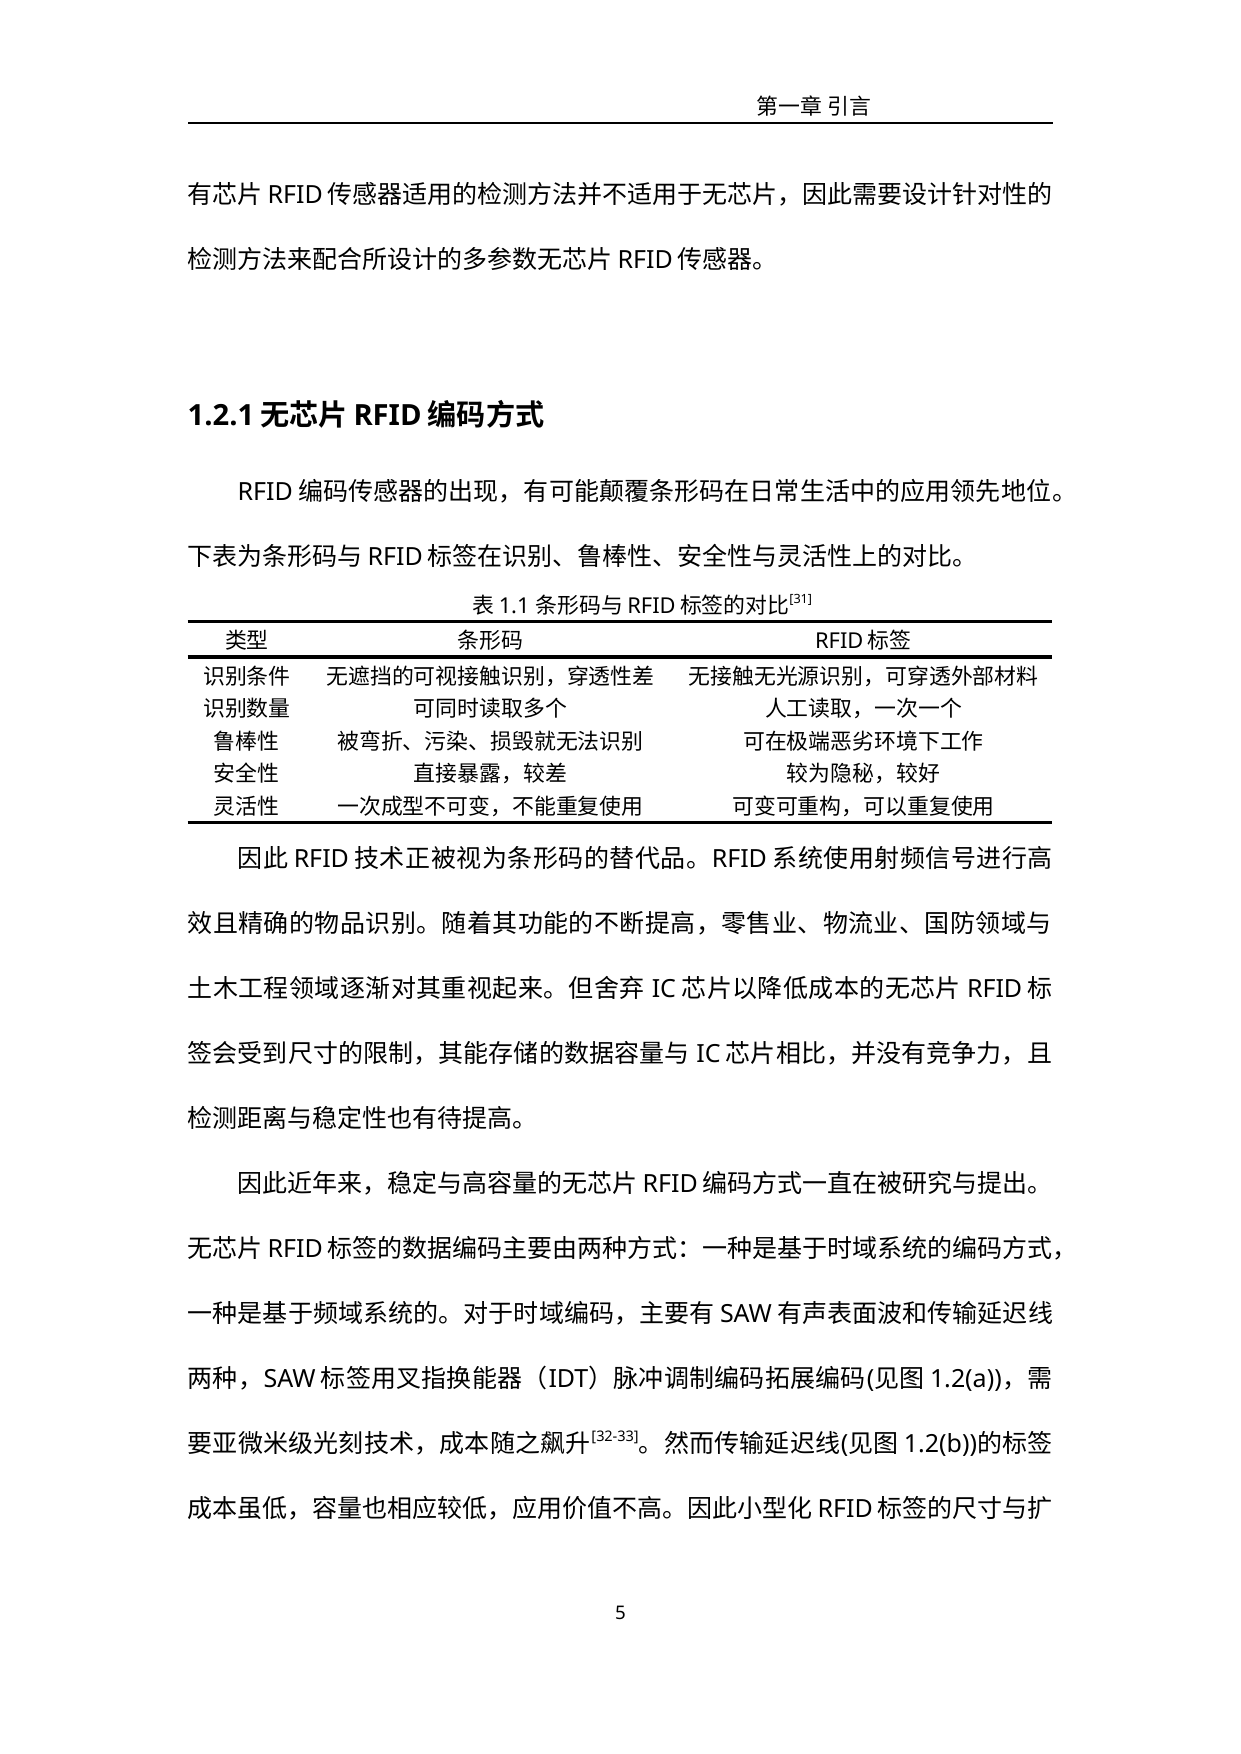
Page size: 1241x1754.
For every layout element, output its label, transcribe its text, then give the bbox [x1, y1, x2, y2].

table_header RFID标签 [675, 623, 1052, 655]
text 因此RFID技术正被视为条形码的替代品。RFID系统使用射频信号进行高效且精确的物品识别。随着其功能的不断提高，零售业、物流业、国防领域与土木工程领域逐渐对其重视起来。但舍弃IC芯片以降低成本的无芯片RFID标签会受到尺寸的限制，其能存储的数据容量与IC芯片相比，并没有竞争力，且检测距离与稳定性也有待提高。 [187, 824, 1053, 1149]
text 表1.1 条形码与RFID标签的对比[31] [187, 587, 1053, 620]
table_cell 鲁棒性 [188, 724, 306, 756]
table_header 类型 [188, 623, 306, 655]
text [187, 160, 1053, 290]
subtitle 1.2.1无芯片RFID编码方式 [187, 380, 1053, 445]
table_cell 识别条件 [188, 659, 306, 691]
table_cell 识别数量 [188, 691, 306, 723]
table_cell 灵活性 [188, 789, 306, 821]
table_cell 可变可重构，可以重复使用 [675, 789, 1052, 821]
table_header 条形码 [306, 623, 675, 655]
table_cell 无遮挡的可视接触识别，穿透性差 [306, 659, 675, 691]
table_cell 直接暴露，较差 [306, 756, 675, 788]
table_cell 安全性 [188, 756, 306, 788]
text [187, 1149, 1053, 1539]
table_cell 一次成型不可变，不能重复使用 [306, 789, 675, 821]
table_cell 可在极端恶劣环境下工作 [675, 724, 1052, 756]
table_cell 人工读取，一次一个 [675, 691, 1052, 723]
table_cell 较为隐秘，较好 [675, 756, 1052, 788]
table_cell 被弯折、污染、损毁就无法识别 [306, 724, 675, 756]
table_cell 无接触无光源识别，可穿透外部材料 [675, 659, 1052, 691]
table_cell 可同时读取多个 [306, 691, 675, 723]
text RFID编码传感器的出现，有可能颠覆条形码在日常生活中的应用领先地位。下表为条形码与RFID标签在识别、鲁棒性、安全性与灵活性上的对比。 [187, 457, 1053, 587]
